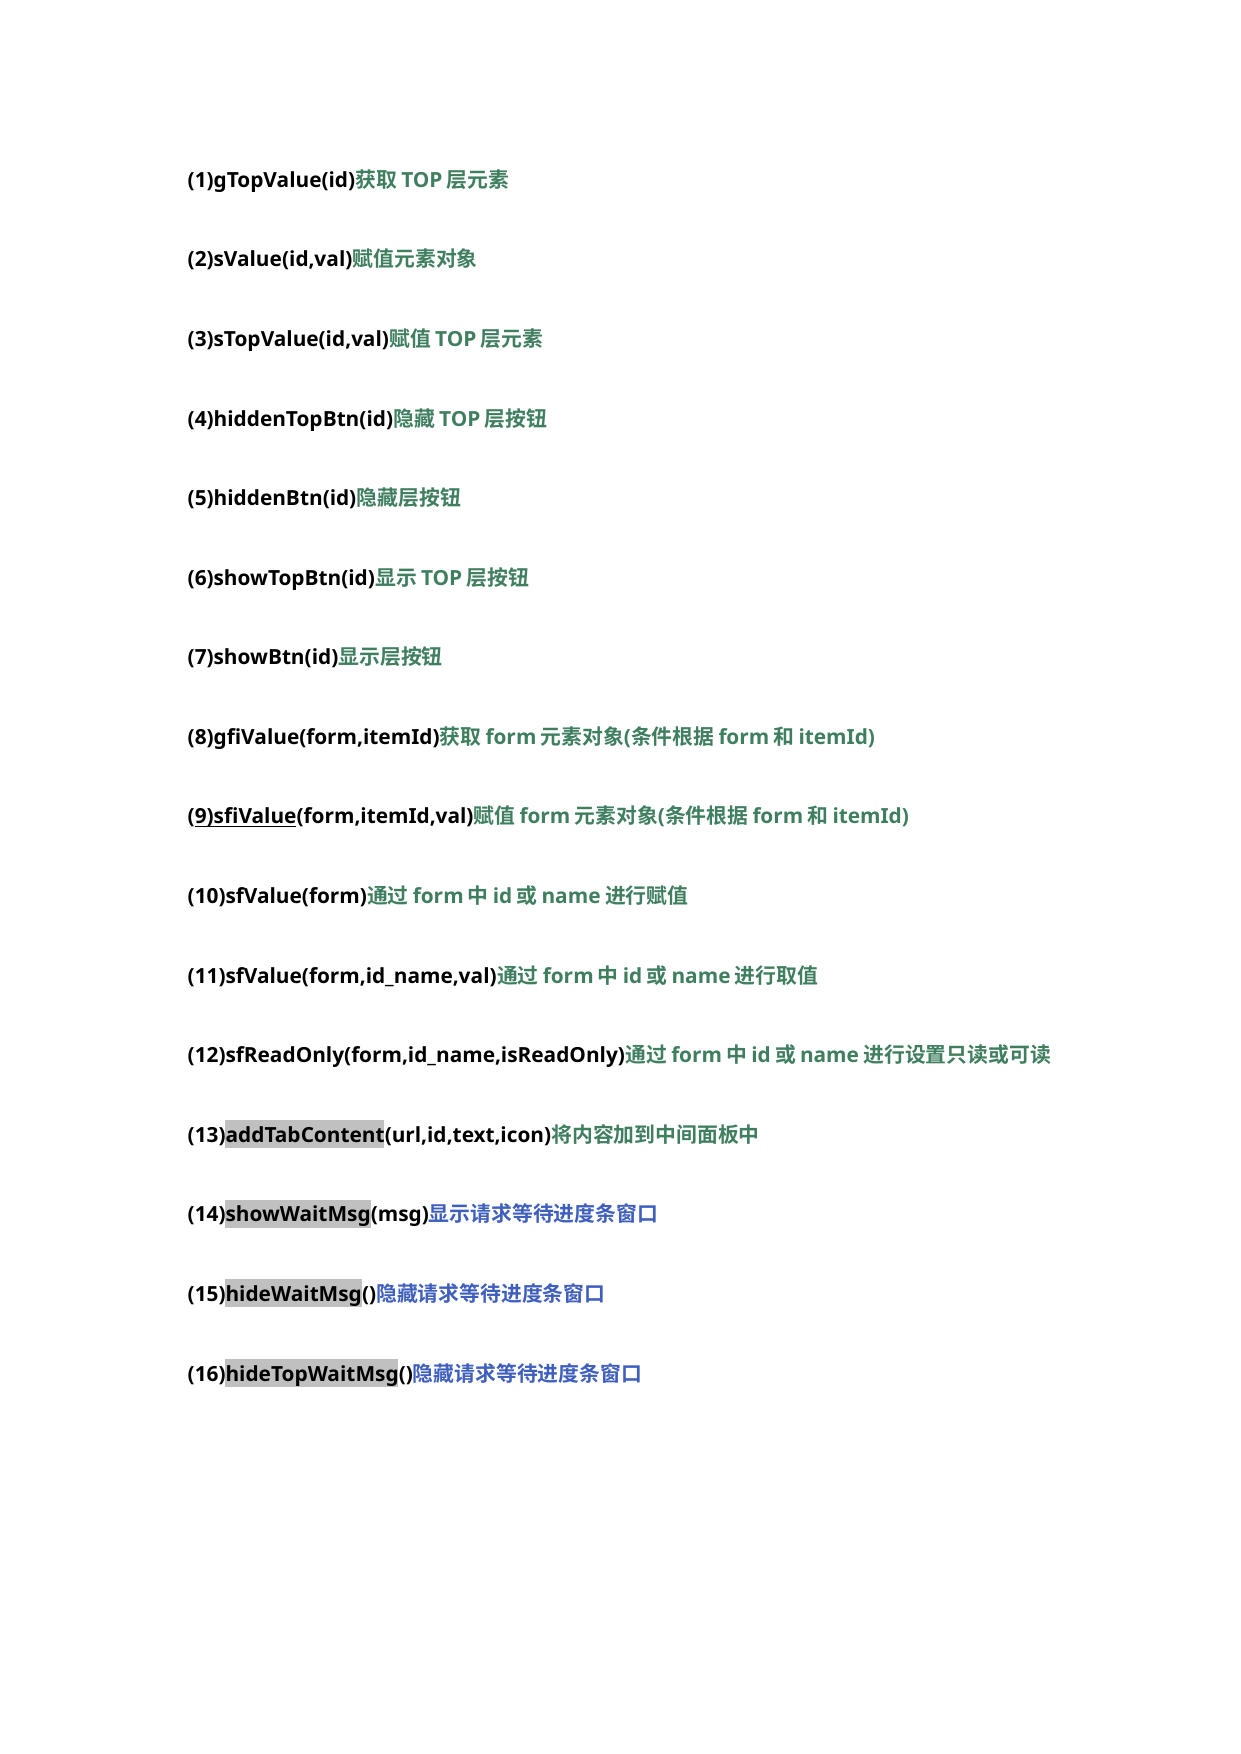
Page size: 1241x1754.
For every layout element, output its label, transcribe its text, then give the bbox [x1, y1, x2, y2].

subtitle (5)hiddenBtn(id)隐藏层按钮 [187, 480, 1053, 513]
subtitle (16)hideTopWaitMsg()隐藏请求等待进度条窗口 [187, 1356, 1053, 1388]
subtitle (9)sfiValue(form,itemId,val)赋值form元素对象(条件根据form和itemId) [187, 799, 1053, 831]
subtitle (13)addTabContent(url,id,text,icon)将内容加到中间面板中 [187, 1117, 1053, 1149]
subtitle (7)showBtn(id)显示层按钮 [187, 639, 1053, 672]
subtitle (8)gfiValue(form,itemId)获取form元素对象(条件根据form和itemId) [187, 719, 1053, 752]
subtitle (4)hiddenTopBtn(id)隐藏TOP层按钮 [187, 401, 1053, 433]
subtitle (3)sTopValue(id,val)赋值TOP层元素 [187, 321, 1053, 354]
subtitle (15)hideWaitMsg()隐藏请求等待进度条窗口 [187, 1276, 1053, 1309]
subtitle (1)gTopValue(id)获取TOP层元素 [187, 162, 1053, 194]
subtitle (14)showWaitMsg(msg)显示请求等待进度条窗口 [187, 1197, 1053, 1229]
subtitle (2)sValue(id,val)赋值元素对象 [187, 242, 1053, 274]
subtitle (12)sfReadOnly(form,id_name,isReadOnly)通过form中id或name进行设置只读或可读 [187, 1037, 1053, 1070]
subtitle (10)sfValue(form)通过form中id或name进行赋值 [187, 878, 1053, 911]
subtitle (11)sfValue(form,id_name,val)通过form中id或name进行取值 [187, 958, 1053, 990]
subtitle (6)showTopBtn(id)显示TOP层按钮 [187, 560, 1053, 592]
